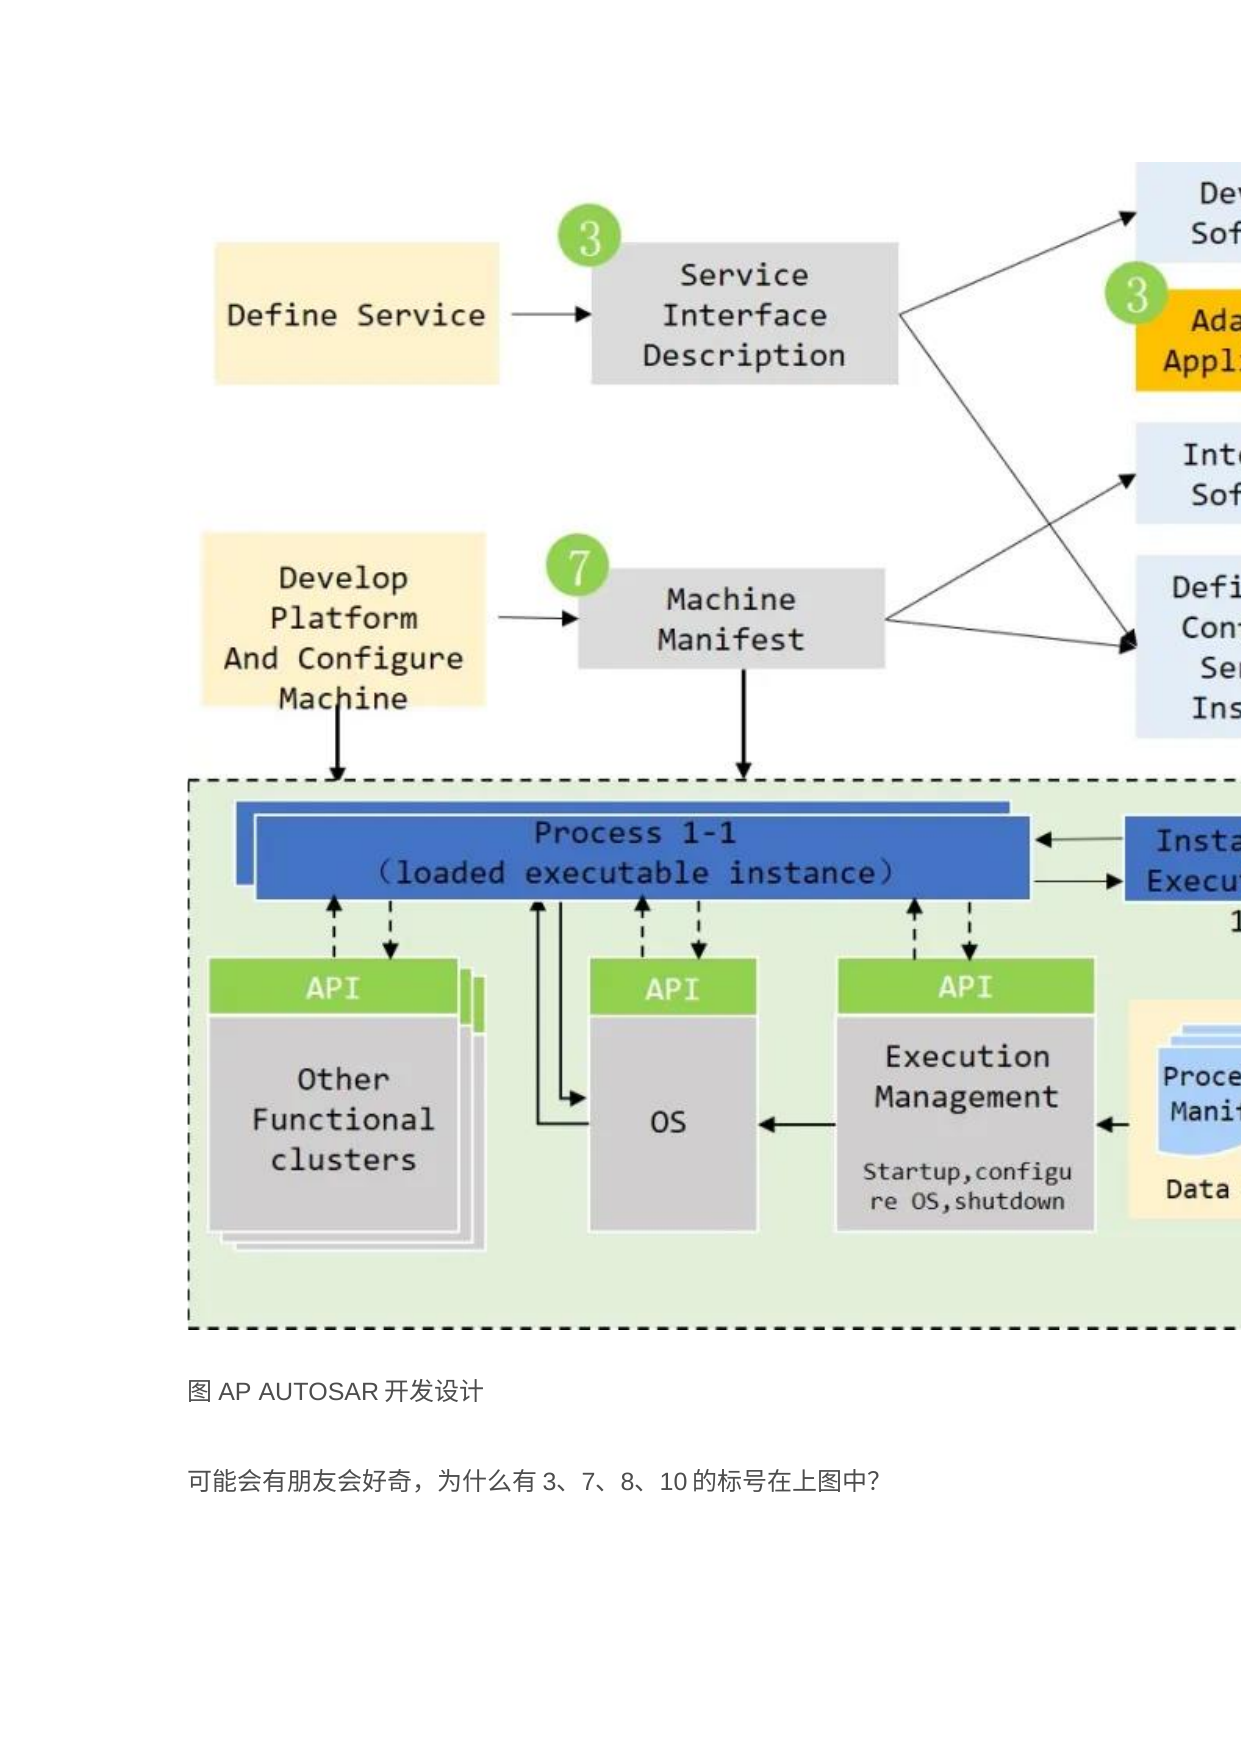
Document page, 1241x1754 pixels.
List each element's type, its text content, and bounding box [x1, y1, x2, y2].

picture [187, 162, 1241, 1330]
text 图 AP AUTOSAR开发设计 [187, 1357, 1053, 1422]
text 可能会有朋友会好奇，为什么有3、7、8、10的标号在上图中？ [187, 1447, 1053, 1512]
